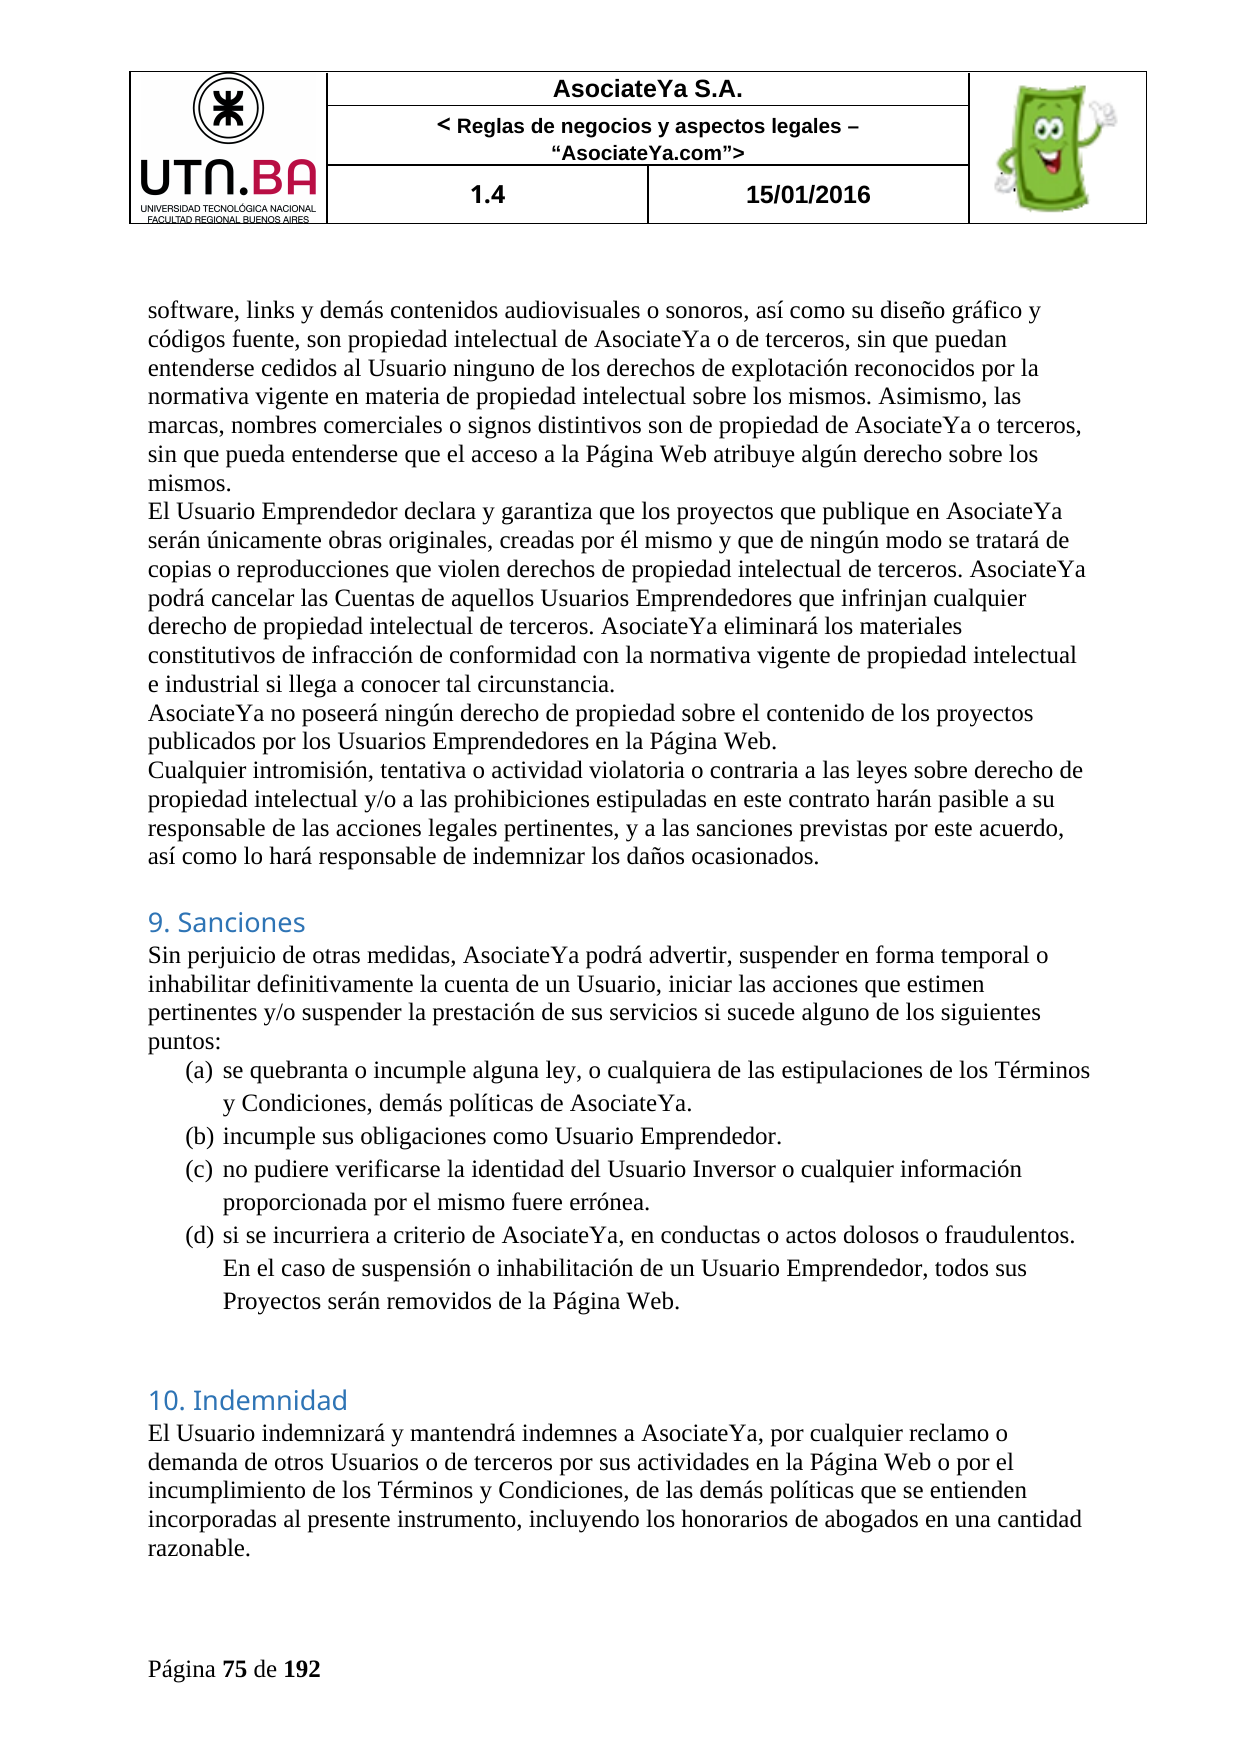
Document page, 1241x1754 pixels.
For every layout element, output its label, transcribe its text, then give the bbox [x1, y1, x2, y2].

text El Usuario Emprendedor declara y garantiza que los proyectos que publique en AsociateYa serán únicamente obras originales, creadas por él mismo y que de ningún modo se tratará de copias o reproducciones que violen derechos de propiedad intelectual de terceros. AsociateYa podrá cancelar las Cuentas de aquellos Usuarios Emprendedores que infrinjan cualquier derecho de propiedad intelectual de terceros. AsociateYa eliminará los materiales constitutivos de infracción de conformidad con la normativa vigente de propiedad intelectual e industrial si llega a conocer tal circunstancia. [148, 496, 1092, 698]
text Cualquier intromisión, tentativa o actividad violatoria o contraria a las leyes sobre derecho de propiedad intelectual y/o a las prohibiciones estipuladas en este contrato harán pasible a su responsable de las acciones legales pertinentes, y a las sanciones previstas por este acuerdo, así como lo hará responsable de indemnizar los daños ocasionados. [148, 755, 1092, 870]
picture [982, 78, 1126, 217]
list se quebranta o incumple alguna ley, o cualquiera de las estipulaciones de los Términos y Condiciones, demás políticas de AsociateYa. [185, 1055, 1092, 1117]
subtitle 9. Sanciones [148, 903, 1092, 940]
list incumple sus obligaciones como Usuario Emprendedor. [185, 1121, 1092, 1150]
picture [141, 72, 316, 223]
text AsociateYa no poseerá ningún derecho de propiedad sobre el contenido de los proyectos publicados por los Usuarios Emprendedores en la Página Web. [148, 698, 1092, 755]
subtitle 10. Indemnidad [148, 1381, 1092, 1418]
text El Usuario indemnizará y mantendrá indemnes a AsociateYa, por cualquier reclamo o demanda de otros Usuarios o de terceros por sus actividades en la Página Web o por el incumplimiento de los Términos y Condiciones, de las demás políticas que se entienden incorporadas al presente instrumento, incluyendo los honorarios de abogados en una cantidad razonable. [148, 1418, 1092, 1562]
text Sin perjuicio de otras medidas, AsociateYa podrá advertir, suspender en forma temporal o inhabilitar definitivamente la cuenta de un Usuario, iniciar las acciones que estimen pertinentes y/o suspender la prestación de sus servicios si sucede alguno de los siguientes puntos: [148, 940, 1092, 1055]
list no pudiere verificarse la identidad del Usuario Inversor o cualquier información proporcionada por el mismo fuere errónea. [185, 1154, 1092, 1216]
list si se incurriera a criterio de AsociateYa, en conductas o actos dolosos o fraudulentos. En el caso de suspensión o inhabilitación de un Usuario Emprendedor, todos sus Proyectos serán removidos de la Página Web. [185, 1220, 1092, 1315]
